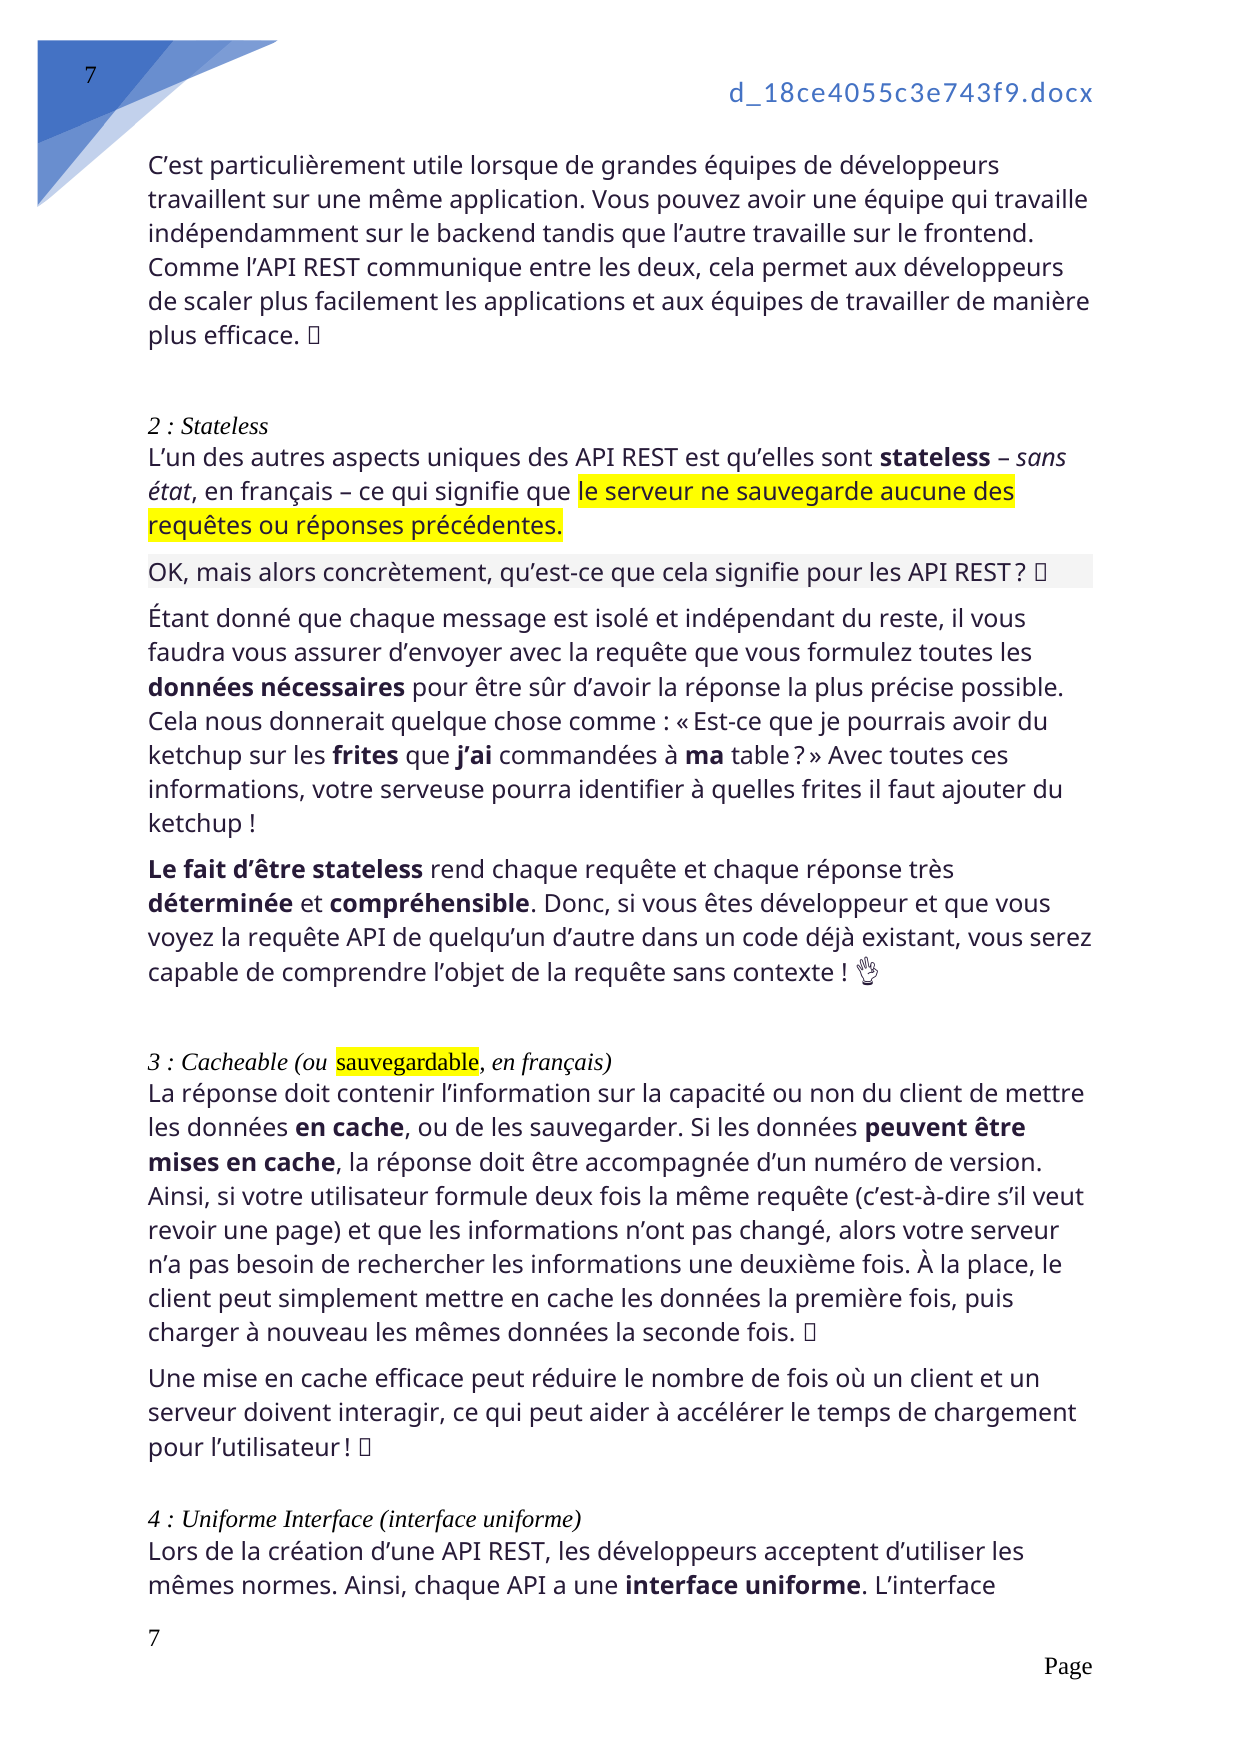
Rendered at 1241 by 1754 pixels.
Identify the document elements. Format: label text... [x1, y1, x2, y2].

picture [37, 40, 279, 209]
text Le fait d’être stateless rend chaque requête et chaque réponse très déterminée et compréhensible. Donc, si vous êtes développeur et que vous voyez la requête API de quelqu’un d’autre dans un code déjà existant, vous serez capable de comprendre l’objet de la requête sans contexte ! 👌 [148, 852, 1093, 988]
text C’est particulièrement utile lorsque de grandes équipes de développeurs travaillent sur une même application. Vous pouvez avoir une équipe qui travaille indépendamment sur le backend tandis que l’autre travaille sur le frontend. Comme l’API REST communique entre les deux, cela permet aux développeurs de scaler plus facilement les applications et aux équipes de travailler de manière plus efficace. 🤝 [148, 148, 1093, 352]
text 4 : Uniforme Interface (interface uniforme) [148, 1504, 1093, 1533]
text 2 : Stateless [148, 411, 1093, 440]
text 3 : Cacheable (ou sauvegardable, en français) [479, 1047, 1093, 1076]
text Étant donné que chaque message est isolé et indépendant du reste, il vous faudra vous assurer d’envoyer avec la requête que vous formulez toutes les données nécessaires pour être sûr d’avoir la réponse la plus précise possible. Cela nous donnerait quelque chose comme : « Est-ce que je pourrais avoir du ketchup sur les frites que j’ai commandées à ma table ? » Avec toutes ces informations, votre serveuse pourra identifier à quelles frites il faut ajouter du ketchup ! [148, 601, 1093, 839]
text L’un des autres aspects uniques des API REST est qu’elles sont stateless – sans état, en français – ce qui signifie que le serveur ne sauvegarde aucune des requêtes ou réponses précédentes. [148, 440, 1093, 542]
text La réponse doit contenir l’information sur la capacité ou non du client de mettre les données en cache, ou de les sauvegarder. Si les données peuvent être mises en cache, la réponse doit être accompagnée d’un numéro de version. Ainsi, si votre utilisateur formule deux fois la même requête (c’est-à-dire s’il veut revoir une page) et que les informations n’ont pas changé, alors votre serveur n’a pas besoin de rechercher les informations une deuxième fois. À la place, le client peut simplement mettre en cache les données la première fois, puis charger à nouveau les mêmes données la seconde fois. 💪 [148, 1076, 1093, 1348]
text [148, 1533, 1093, 1601]
text 3 : Cacheable (ou sauvegardable, en français) [148, 1047, 336, 1076]
text OK, mais alors concrètement, qu’est-ce que cela signifie pour les API REST ? 🤔 [148, 554, 1093, 588]
text Une mise en cache efficace peut réduire le nombre de fois où un client et un serveur doivent interagir, ce qui peut aider à accélérer le temps de chargement pour l’utilisateur ! 👏 [148, 1361, 1093, 1463]
